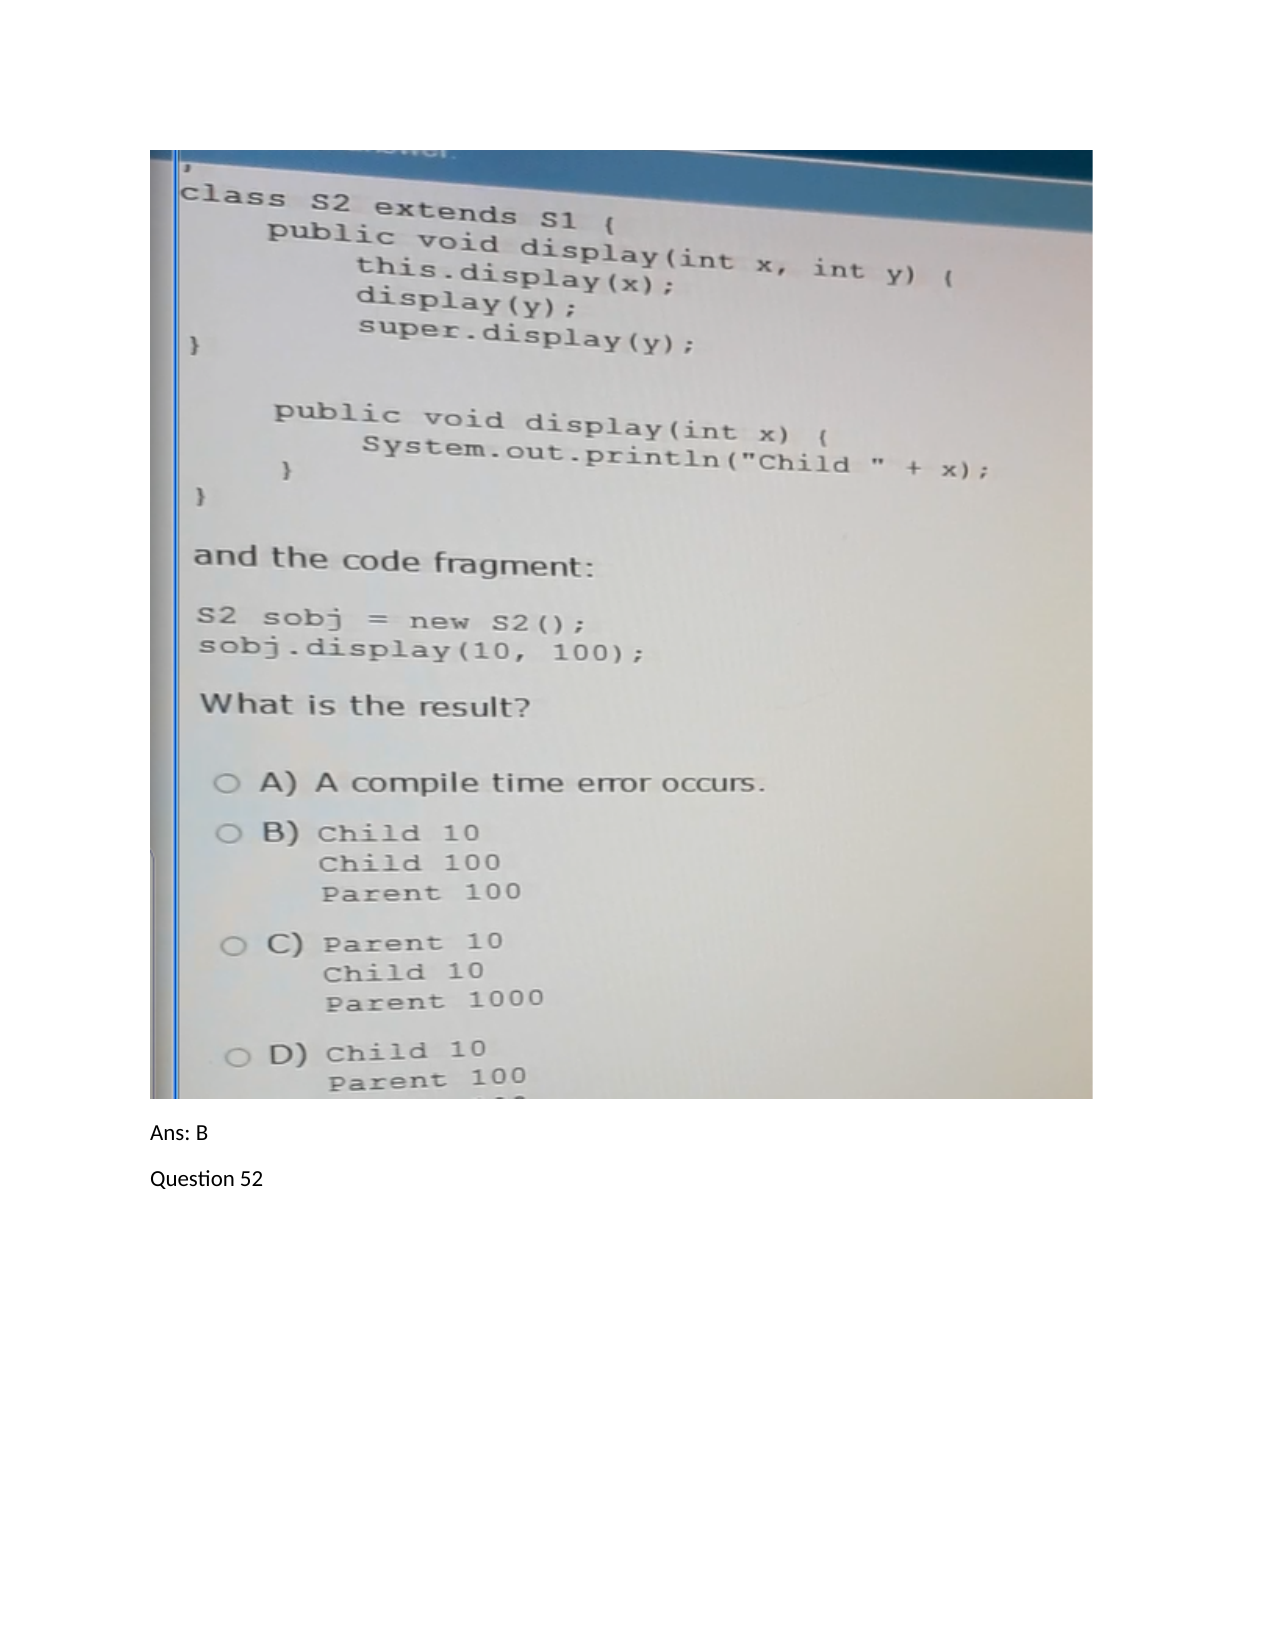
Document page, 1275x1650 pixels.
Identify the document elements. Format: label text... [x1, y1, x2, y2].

text Ans: B [150, 1118, 1125, 1146]
text Question 52 [150, 1164, 1125, 1192]
picture [150, 150, 1093, 1099]
